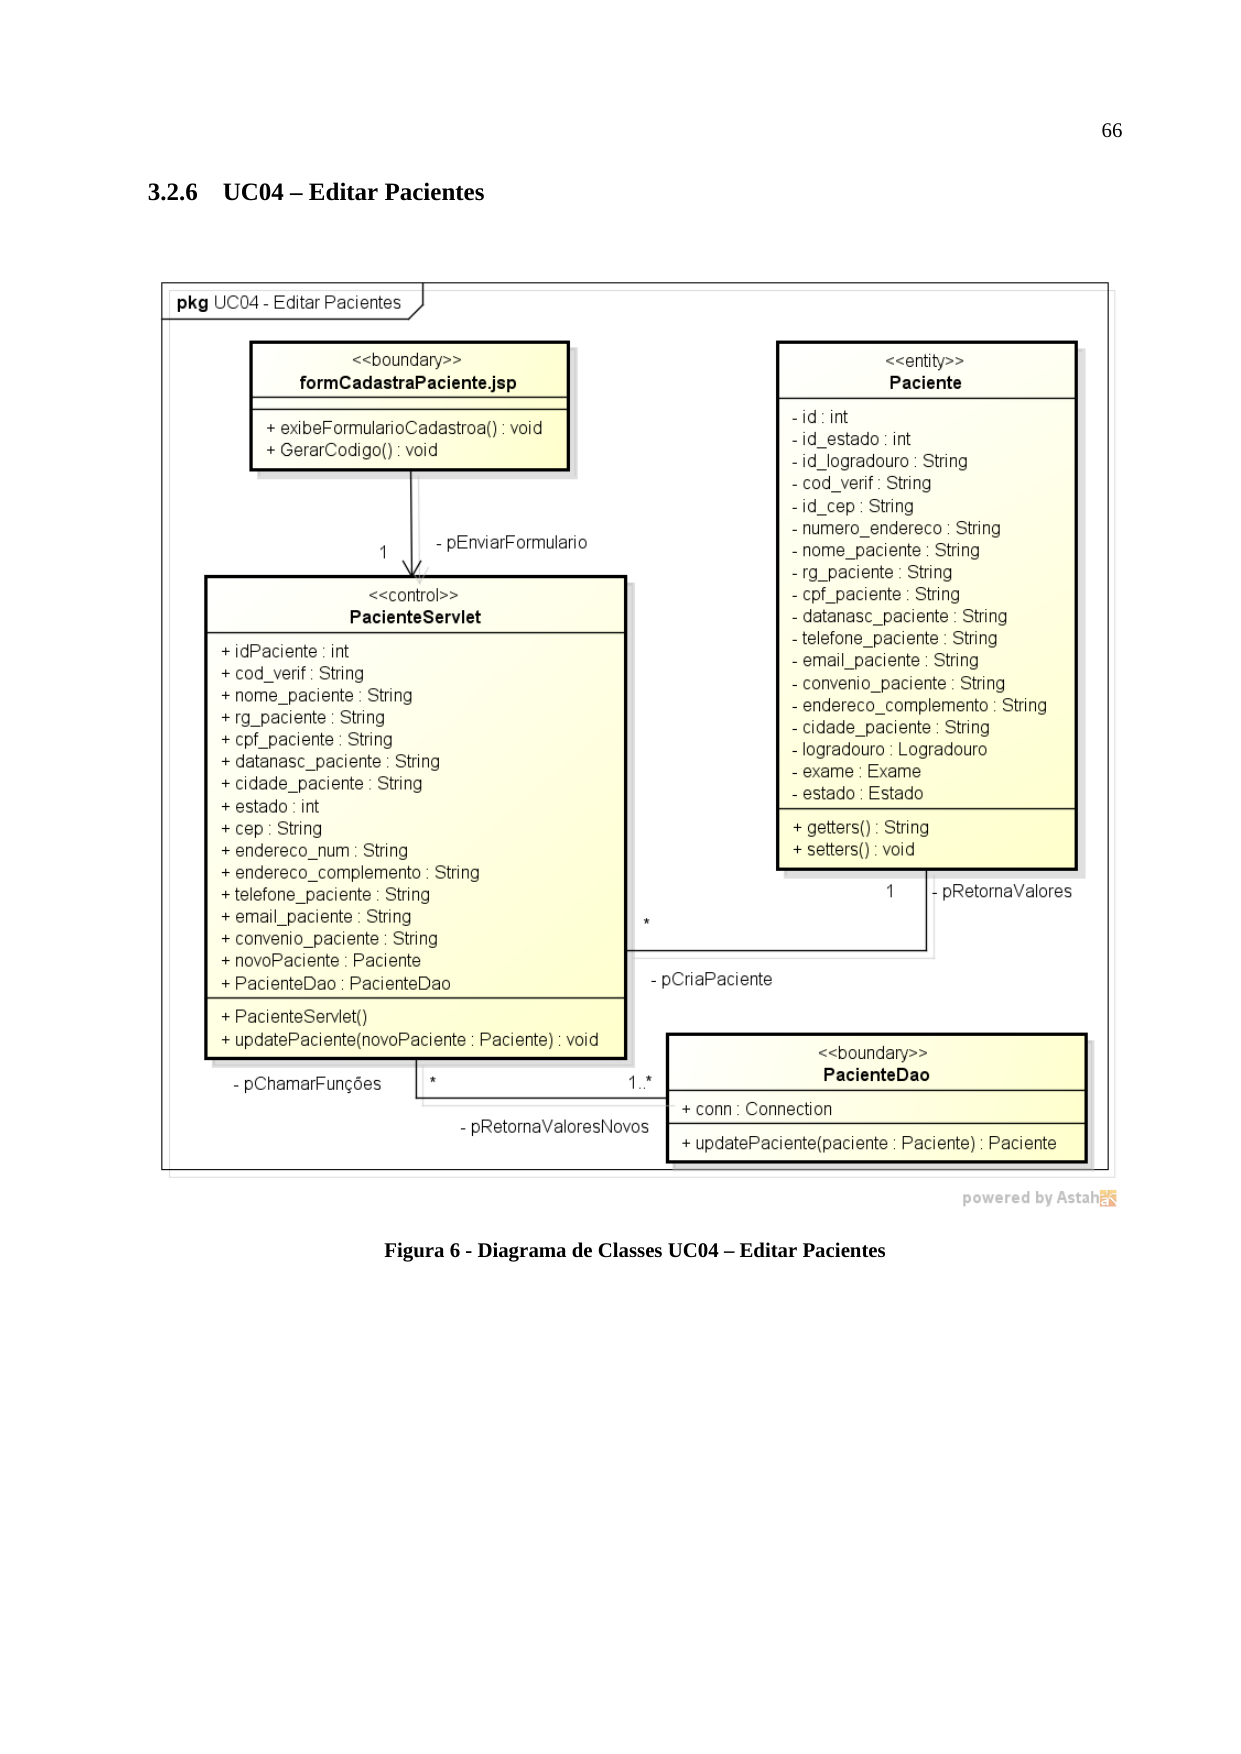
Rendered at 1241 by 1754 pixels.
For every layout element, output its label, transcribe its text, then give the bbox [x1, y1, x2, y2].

subtitle UC04 – Editar Pacientes [148, 177, 1122, 206]
picture [147, 268, 1122, 1212]
text Figura - Diagrama de Classes UC04 – Editar Pacientes [148, 1238, 1122, 1262]
